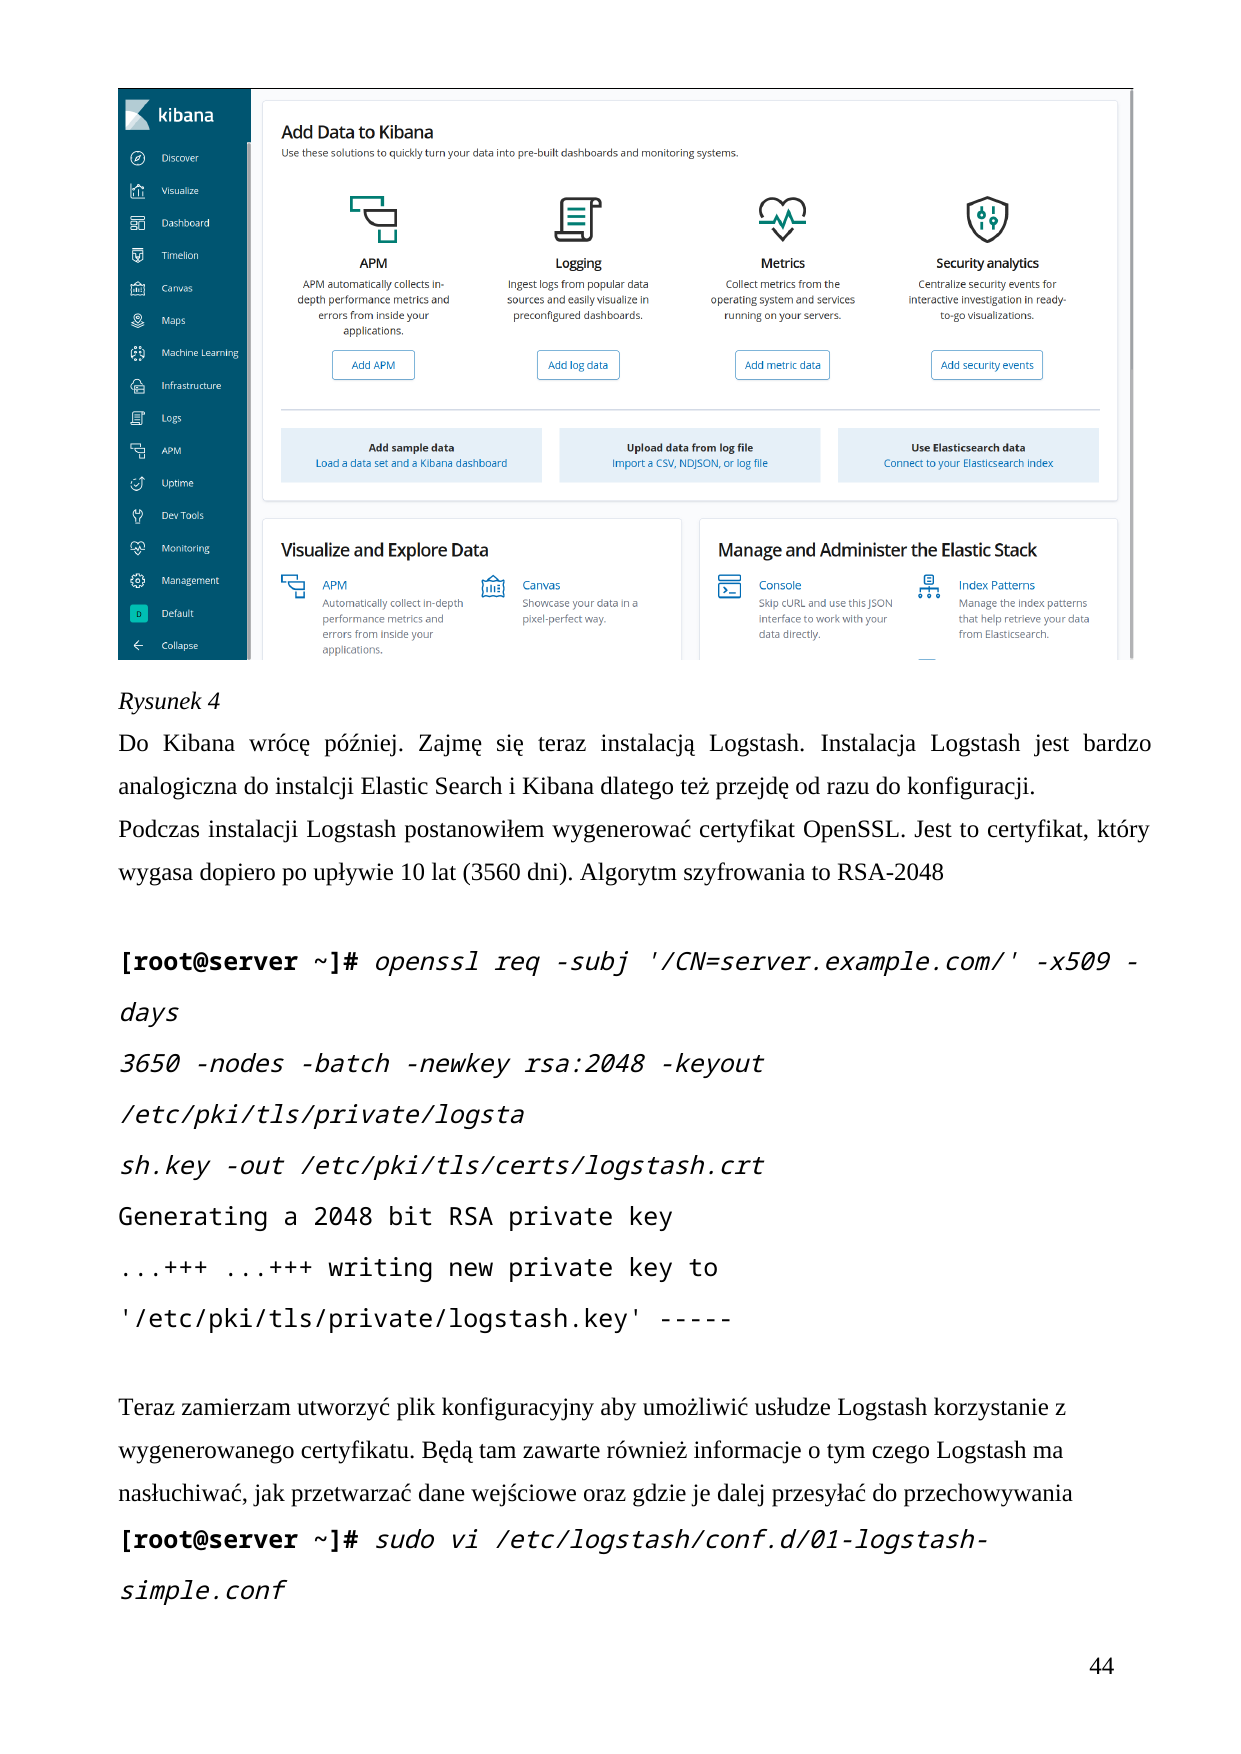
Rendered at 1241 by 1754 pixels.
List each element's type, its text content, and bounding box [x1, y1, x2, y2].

text Do Kibana wrócę później. Zajmę się teraz instalacją Logstash. Instalacja Logstash jest bardzo analogiczna do instalcji Elastic Search i Kibana dlatego też przejdę od razu do konfiguracji. [118, 728, 1152, 799]
text Teraz zamierzam utworzyć plik konfiguracyjny aby umożliwić usłudze Logstash korzystanie z wygenerowanego certyfikatu. Będą tam zawarte również informacje o tym czego Logstash ma nasłuchiwać, jak przetwarzać dane wejściowe oraz gdzie je dalej przesyłać do przechowywania [118, 1392, 1152, 1507]
picture [185, 112, 191, 121]
text [root@server ~]# sudo vi /etc/logstash/conf.d/01-logstash-simple.conf [118, 1521, 1152, 1607]
text Rysunek 4 [118, 686, 1152, 715]
text [root@server ~]# openssl req -subj '/CN=server.example.com/' -x509 -days 3650 -nodes -batch -newkey rsa:2048 -keyout /etc/pki/tls/private/logsta sh.key -out /etc/pki/tls/certs/logstash.crt Generating a 2048 bit RSA private key ...+++ ...+++ writing new private key to '/etc/pki/tls/private/logstash.key' ----- [118, 943, 1152, 1378]
picture [195, 112, 202, 121]
picture [131, 605, 147, 622]
picture [206, 112, 212, 121]
text Podczas instalacji Logstash postanowiłem wygenerować certyfikat OpenSSL. Jest to certyfikat, który wygasa dopiero po upływie 10 lat (3560 dni). Algorytm szyfrowania to RSA-2048 [118, 843, 1152, 886]
picture [126, 100, 149, 129]
picture [248, 88, 1134, 660]
picture [160, 108, 165, 121]
picture [175, 109, 182, 121]
picture [133, 249, 143, 253]
